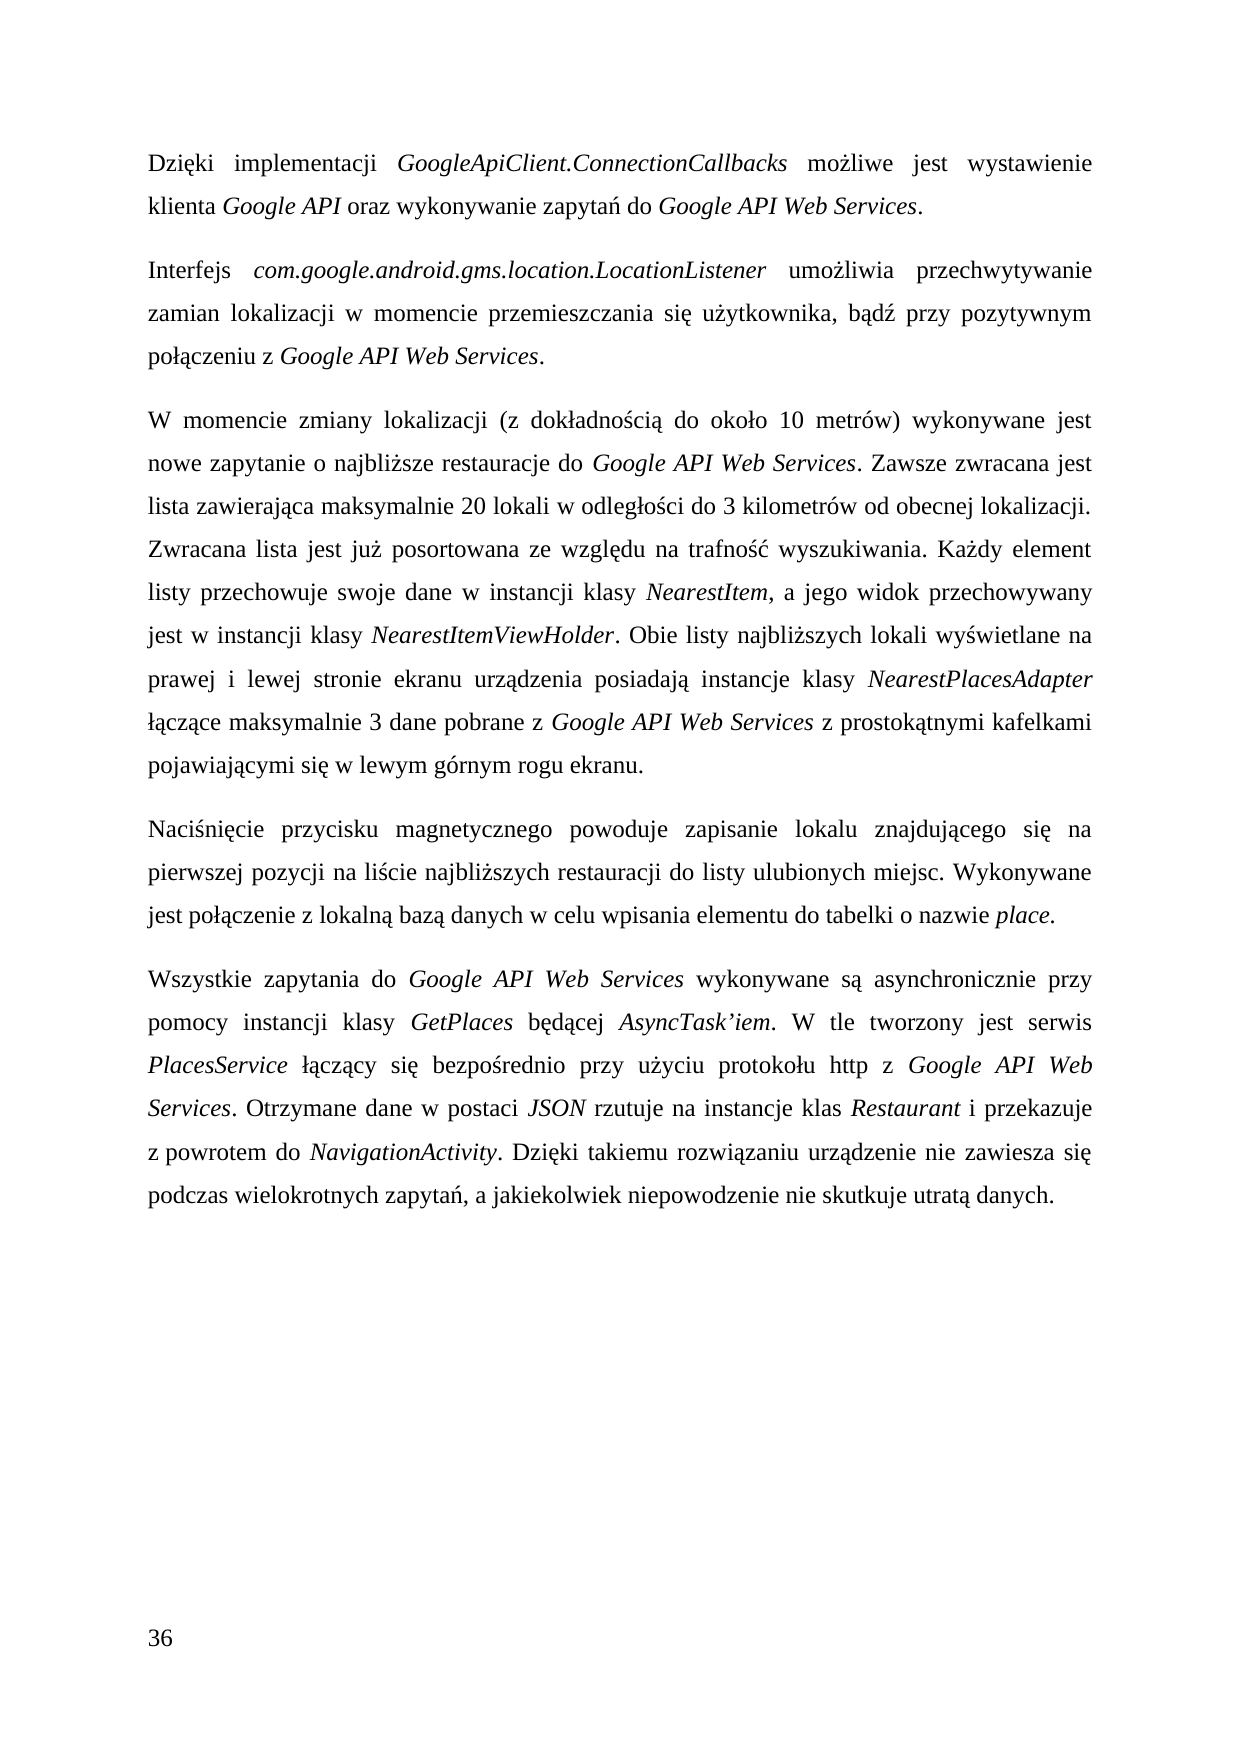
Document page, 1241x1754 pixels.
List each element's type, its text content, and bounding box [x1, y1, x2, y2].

text Wszystkie zapytania do Google API Web Services wykonywane są asynchronicznie przy pomocy instancji klasy GetPlaces będącej AsyncTask’iem. W tle tworzony jest serwis PlacesService łączący się bezpośrednio przy użyciu protokołu http z Google API Web Services. Otrzymane dane w postaci JSON rzutuje na instancje klas Restaurant i przekazuje z powrotem do NavigationActivity. Dzięki takiemu rozwiązaniu urządzenie nie zawiesza się podczas wielokrotnych zapytań, a jakiekolwiek niepowodzenie nie skutkuje utratą danych. [148, 964, 1092, 1208]
text Naciśnięcie przycisku magnetycznego powoduje zapisanie lokalu znajdującego się na pierwszej pozycji na liście najbliższych restauracji do listy ulubionych miejsc. Wykonywane jest połączenie z lokalną bazą danych w celu wpisania elementu do tabelki o nazwie place. [148, 814, 1092, 929]
text Dzięki implementacji GoogleApiClient.ConnectionCallbacks możliwe jest wystawienie klienta Google API oraz wykonywanie zapytań do Google API Web Services. [148, 148, 1092, 219]
text Interfejs com.google.android.gms.location.LocationListener umożliwia przechwytywanie zamian lokalizacji w momencie przemieszczania się użytkownika, bądź przy pozytywnym połączeniu z Google API Web Services. [148, 255, 1092, 370]
text W momencie zmiany lokalizacji (z dokładnością do około 10 metrów) wykonywane jest nowe zapytanie o najbliższe restauracje do Google API Web Services. Zawsze zwracana jest lista zawierająca maksymalnie 20 lokali w odległości do 3 kilometrów od obecnej lokalizacji. Zwracana lista jest już posortowana ze względu na trafność wyszukiwania. Każdy element listy przechowuje swoje dane w instancji klasy NearestItem, a jego widok przechowywany jest w instancji klasy NearestItemViewHolder. Obie listy najbliższych lokali wyświetlane na prawej i lewej stronie ekranu urządzenia posiadają instancje klasy NearestPlacesAdapter łączące maksymalnie 3 dane pobrane z Google API Web Services z prostokątnymi kafelkami pojawiającymi się w lewym górnym rogu ekranu. [148, 405, 1092, 779]
